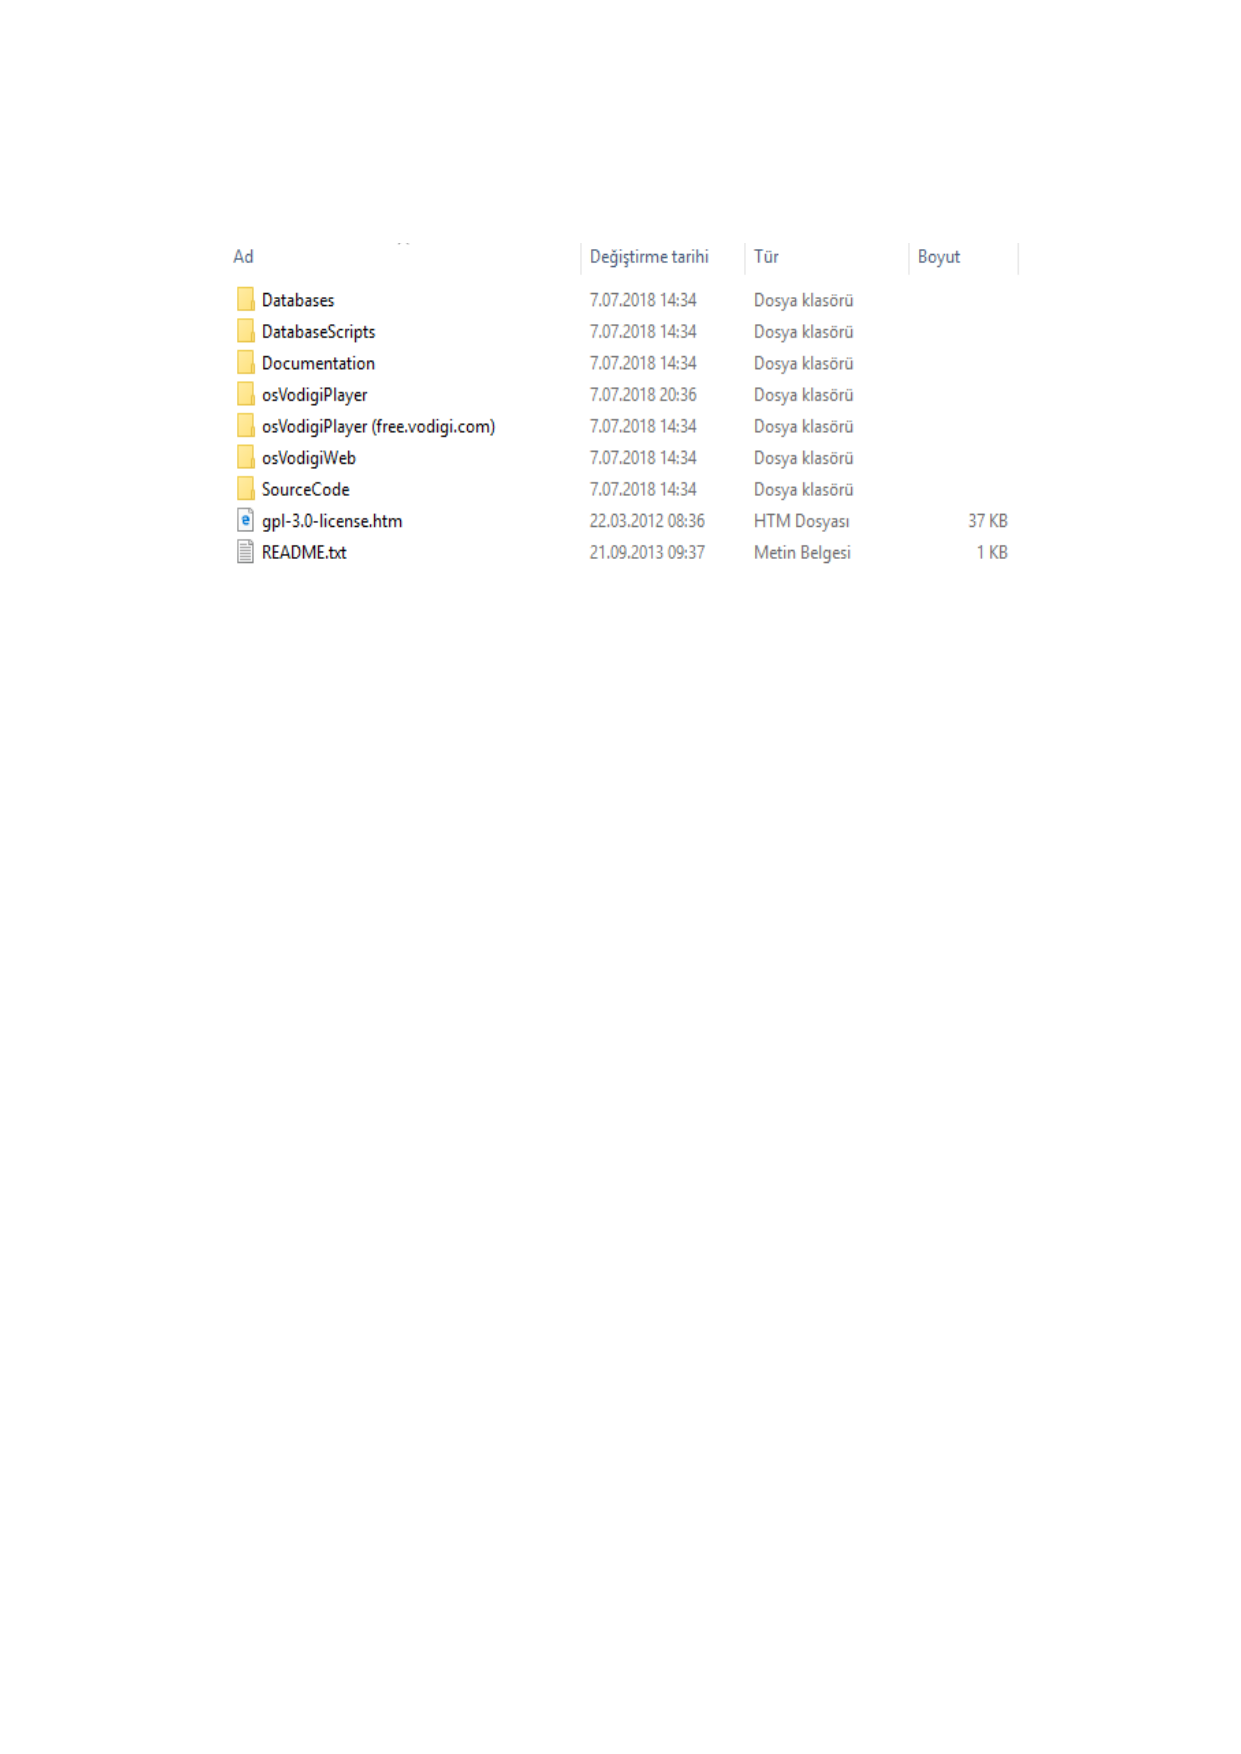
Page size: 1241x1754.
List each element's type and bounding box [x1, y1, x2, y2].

picture [221, 243, 1082, 589]
